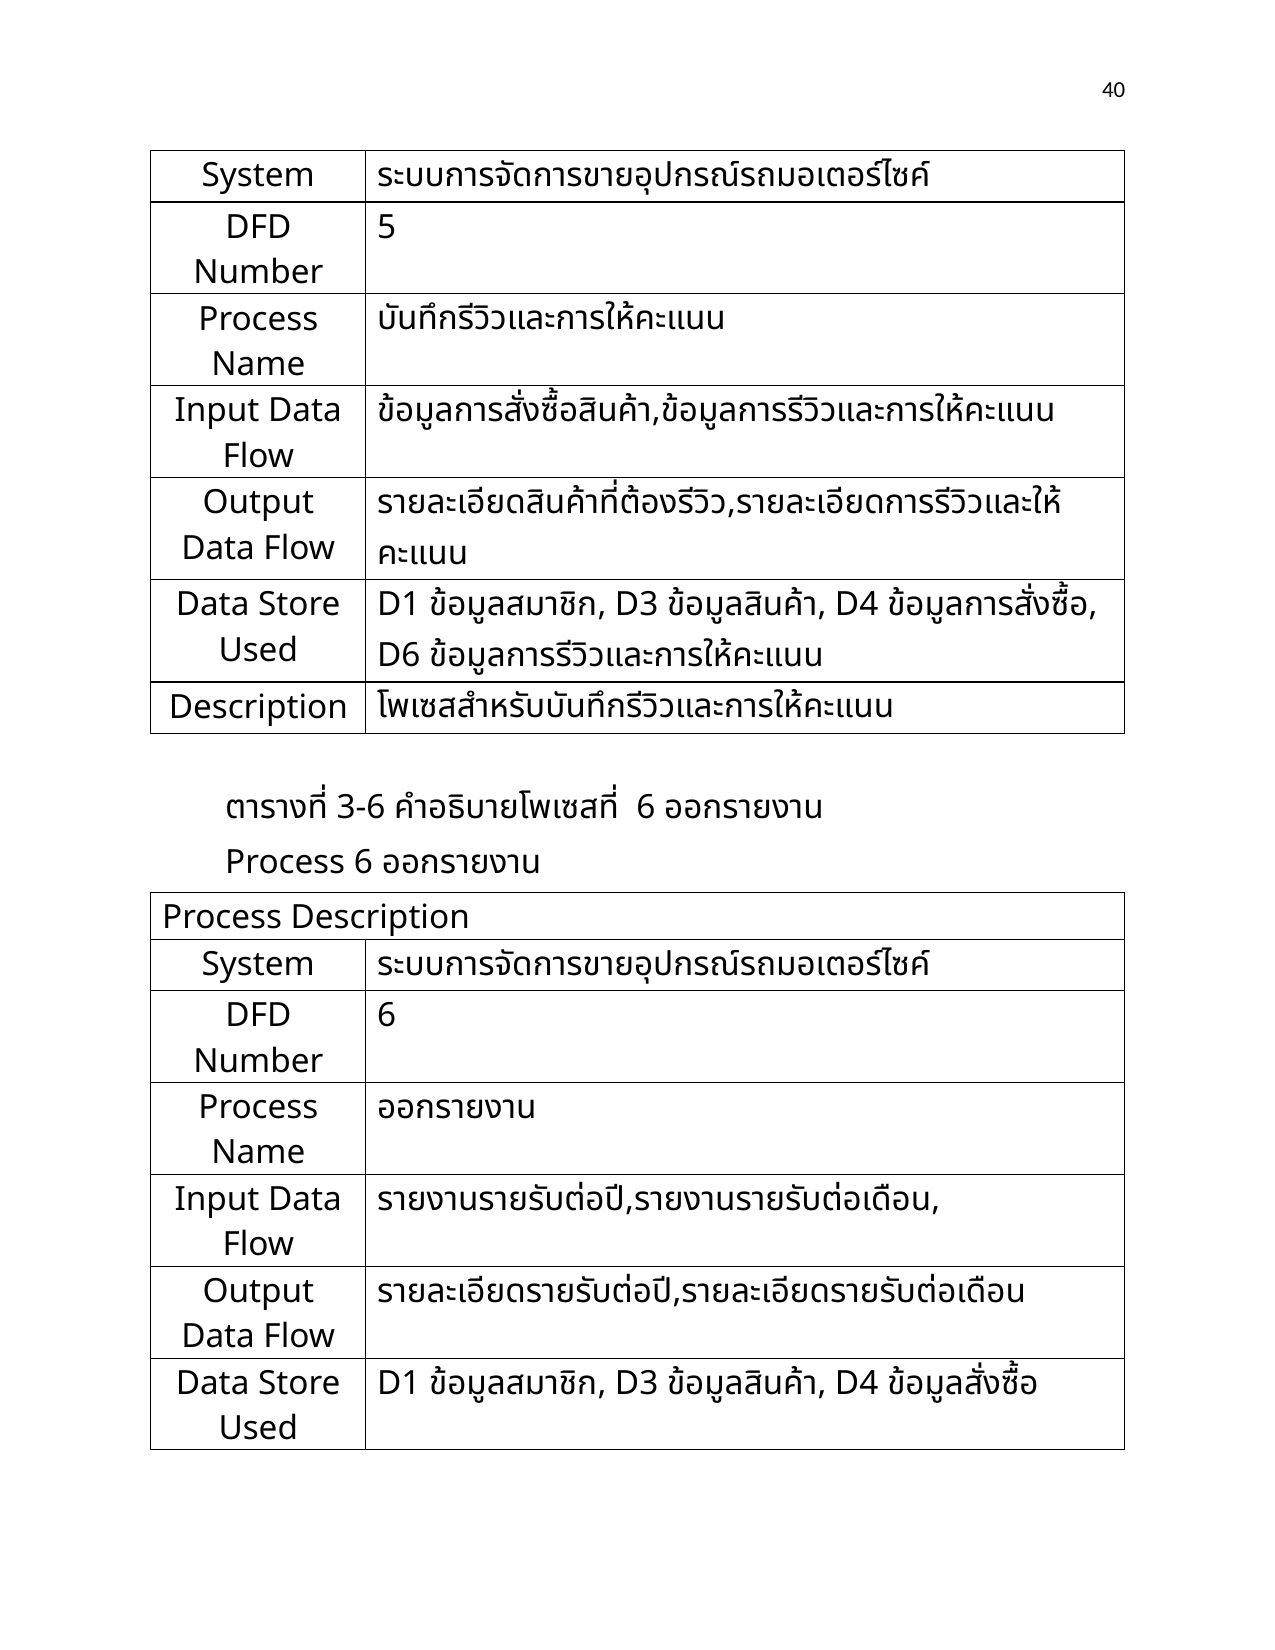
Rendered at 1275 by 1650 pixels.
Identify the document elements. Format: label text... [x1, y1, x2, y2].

table_cell Process Name [151, 294, 365, 385]
table_cell ระบบการจัดการขายอุปกรณ์รถมอเตอร์ไซค์ [366, 940, 1124, 990]
table_cell D1 ข้อมูลสมาชิก, D3 ข้อมูลสินค้า, D4 ข้อมูลการสั่งซื้อ, D6 ข้อมูลการรีวิวและการให้คะแนน [366, 580, 1124, 681]
text Process 6 ออกรายงาน [150, 837, 1125, 888]
table_cell System [151, 940, 365, 990]
table_cell รายละเอียดรายรับต่อปี,รายละเอียดรายรับต่อเดือน [366, 1267, 1124, 1357]
table_cell Input Data Flow [151, 386, 365, 477]
table_cell ระบบการจัดการขายอุปกรณ์รถมอเตอร์ไซค์ [366, 151, 1124, 201]
table_cell DFD Number [151, 991, 365, 1082]
table_cell 5 [366, 203, 1124, 293]
table_cell โพเซสสำหรับบันทึกรีวิวและการให้คะแนน [366, 683, 1124, 733]
table_cell รายละเอียดสินค้าที่ต้องรีวิว,รายละเอียดการรีวิวและให้คะแนน [366, 478, 1124, 579]
table_cell 6 [366, 991, 1124, 1082]
table_cell System [151, 151, 365, 201]
table_header Process Description [151, 893, 1124, 938]
table_cell DFD Number [151, 203, 365, 293]
table_cell Description [151, 683, 365, 733]
table_cell ข้อมูลการสั่งซื้อสินค้า,ข้อมูลการรีวิวและการให้คะแนน [366, 386, 1124, 477]
table_cell Data Store Used [151, 580, 365, 681]
table_cell รายงานรายรับต่อปี,รายงานรายรับต่อเดือน, [366, 1175, 1124, 1266]
table_cell Input Data Flow [151, 1175, 365, 1266]
text ตารางที่ 3-6 คำอธิบายโพเซสที่ 6 ออกรายงาน [150, 783, 1125, 833]
table_cell Process Name [151, 1083, 365, 1174]
table_cell Output Data Flow [151, 1267, 365, 1357]
table_cell ออกรายงาน [366, 1083, 1124, 1174]
table_cell บันทึกรีวิวและการให้คะแนน [366, 294, 1124, 385]
table_cell Output Data Flow [151, 478, 365, 579]
table_cell Data Store Used [151, 1359, 365, 1449]
table_cell D1 ข้อมูลสมาชิก, D3 ข้อมูลสินค้า, D4 ข้อมูลสั่งซื้อ [366, 1359, 1124, 1449]
